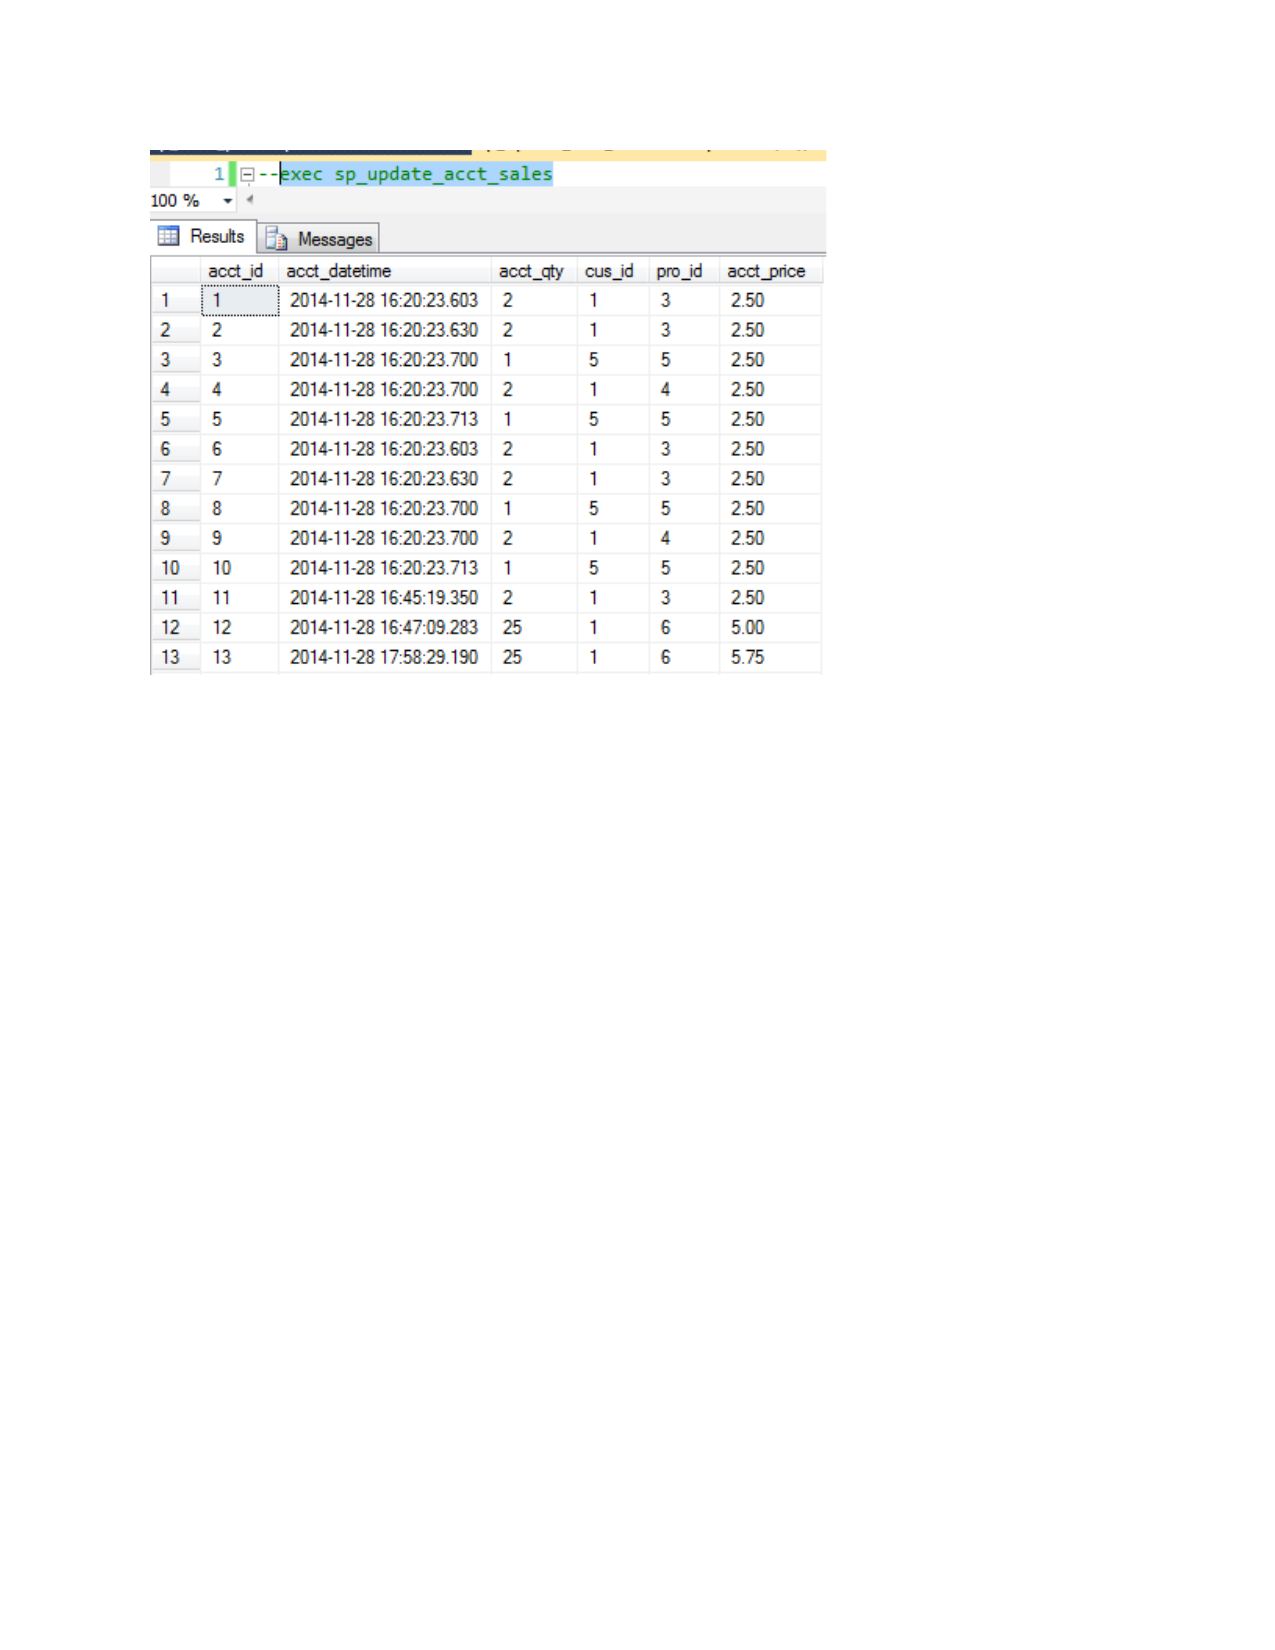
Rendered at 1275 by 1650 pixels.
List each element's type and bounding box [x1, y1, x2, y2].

picture [150, 150, 827, 675]
